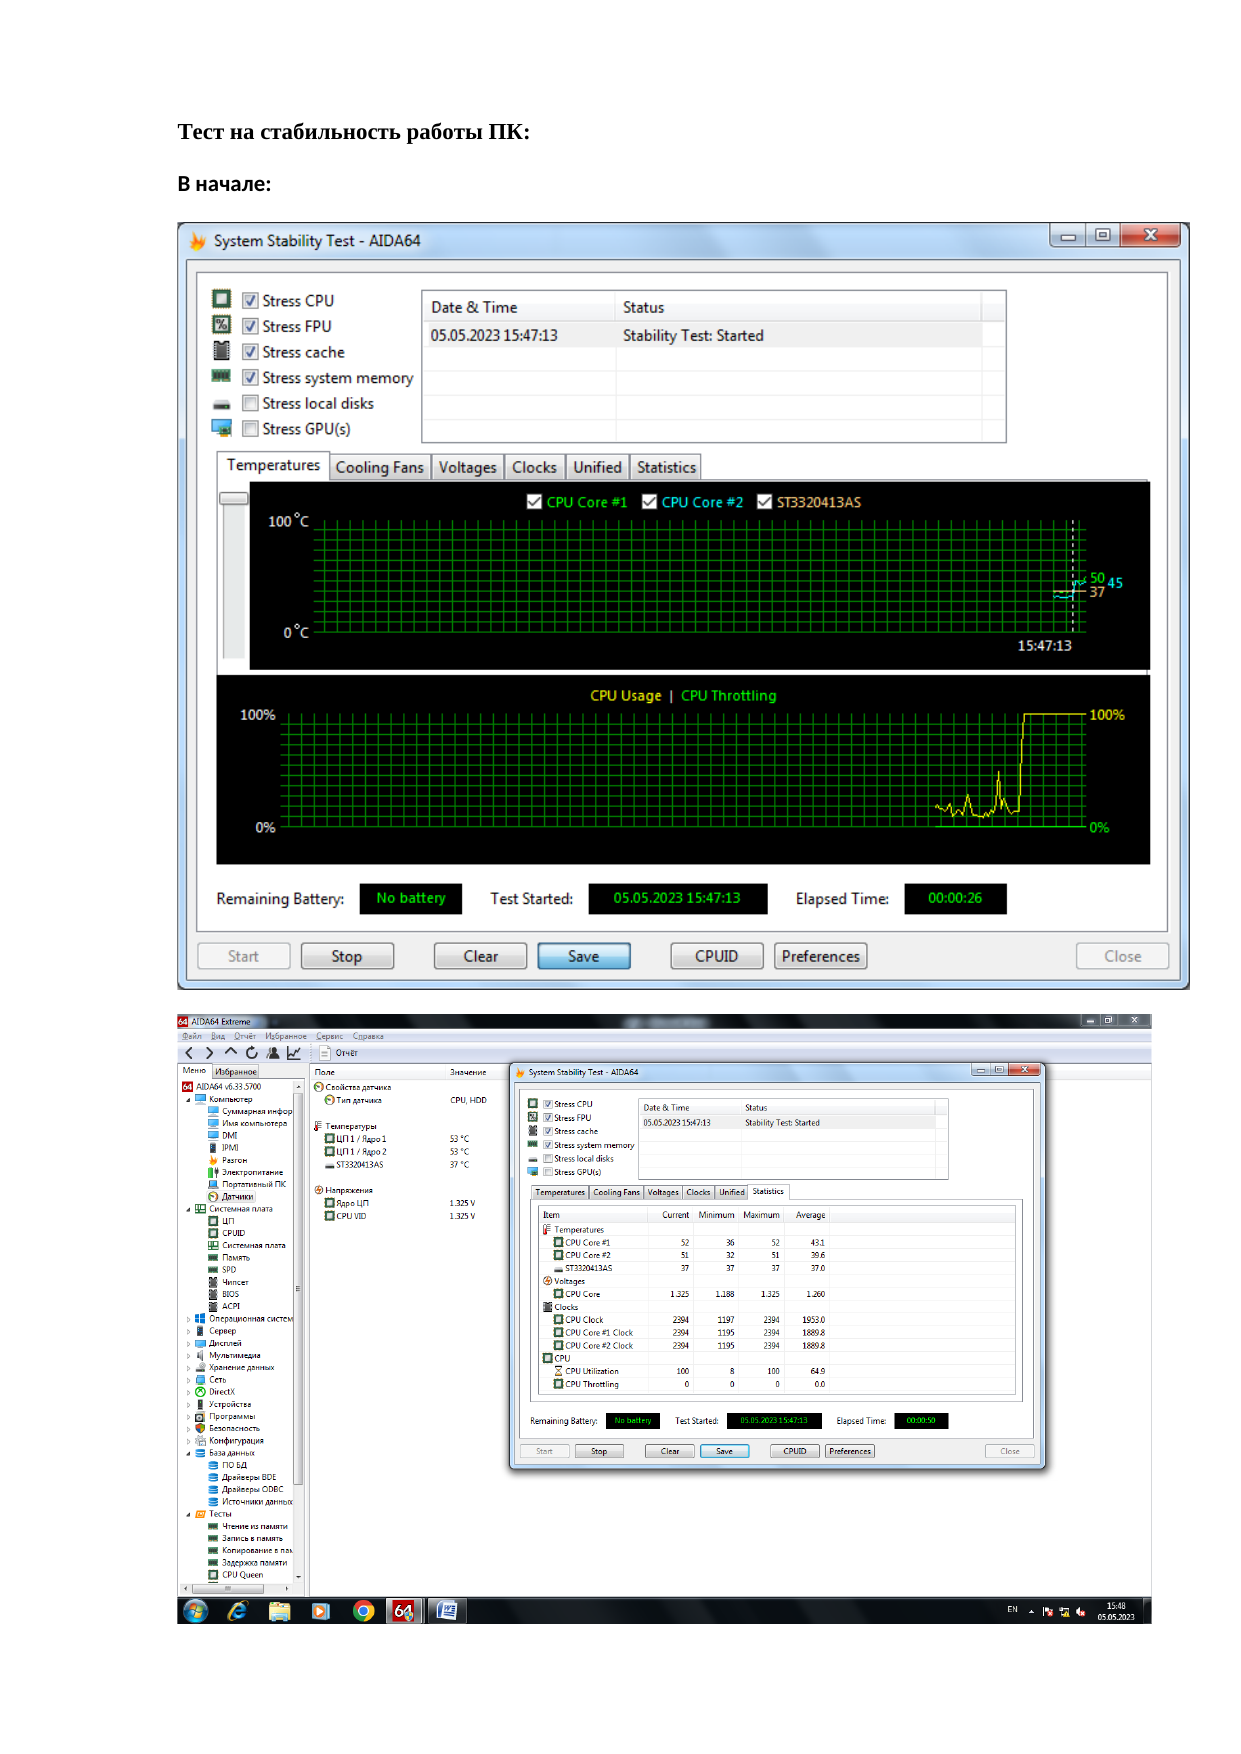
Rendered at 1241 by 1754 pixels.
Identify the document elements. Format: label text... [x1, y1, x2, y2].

picture [177, 1014, 1152, 1624]
picture [177, 222, 1190, 990]
text В начале: [177, 169, 1152, 197]
text Тест на стабильность работы ПК: [177, 118, 1152, 144]
